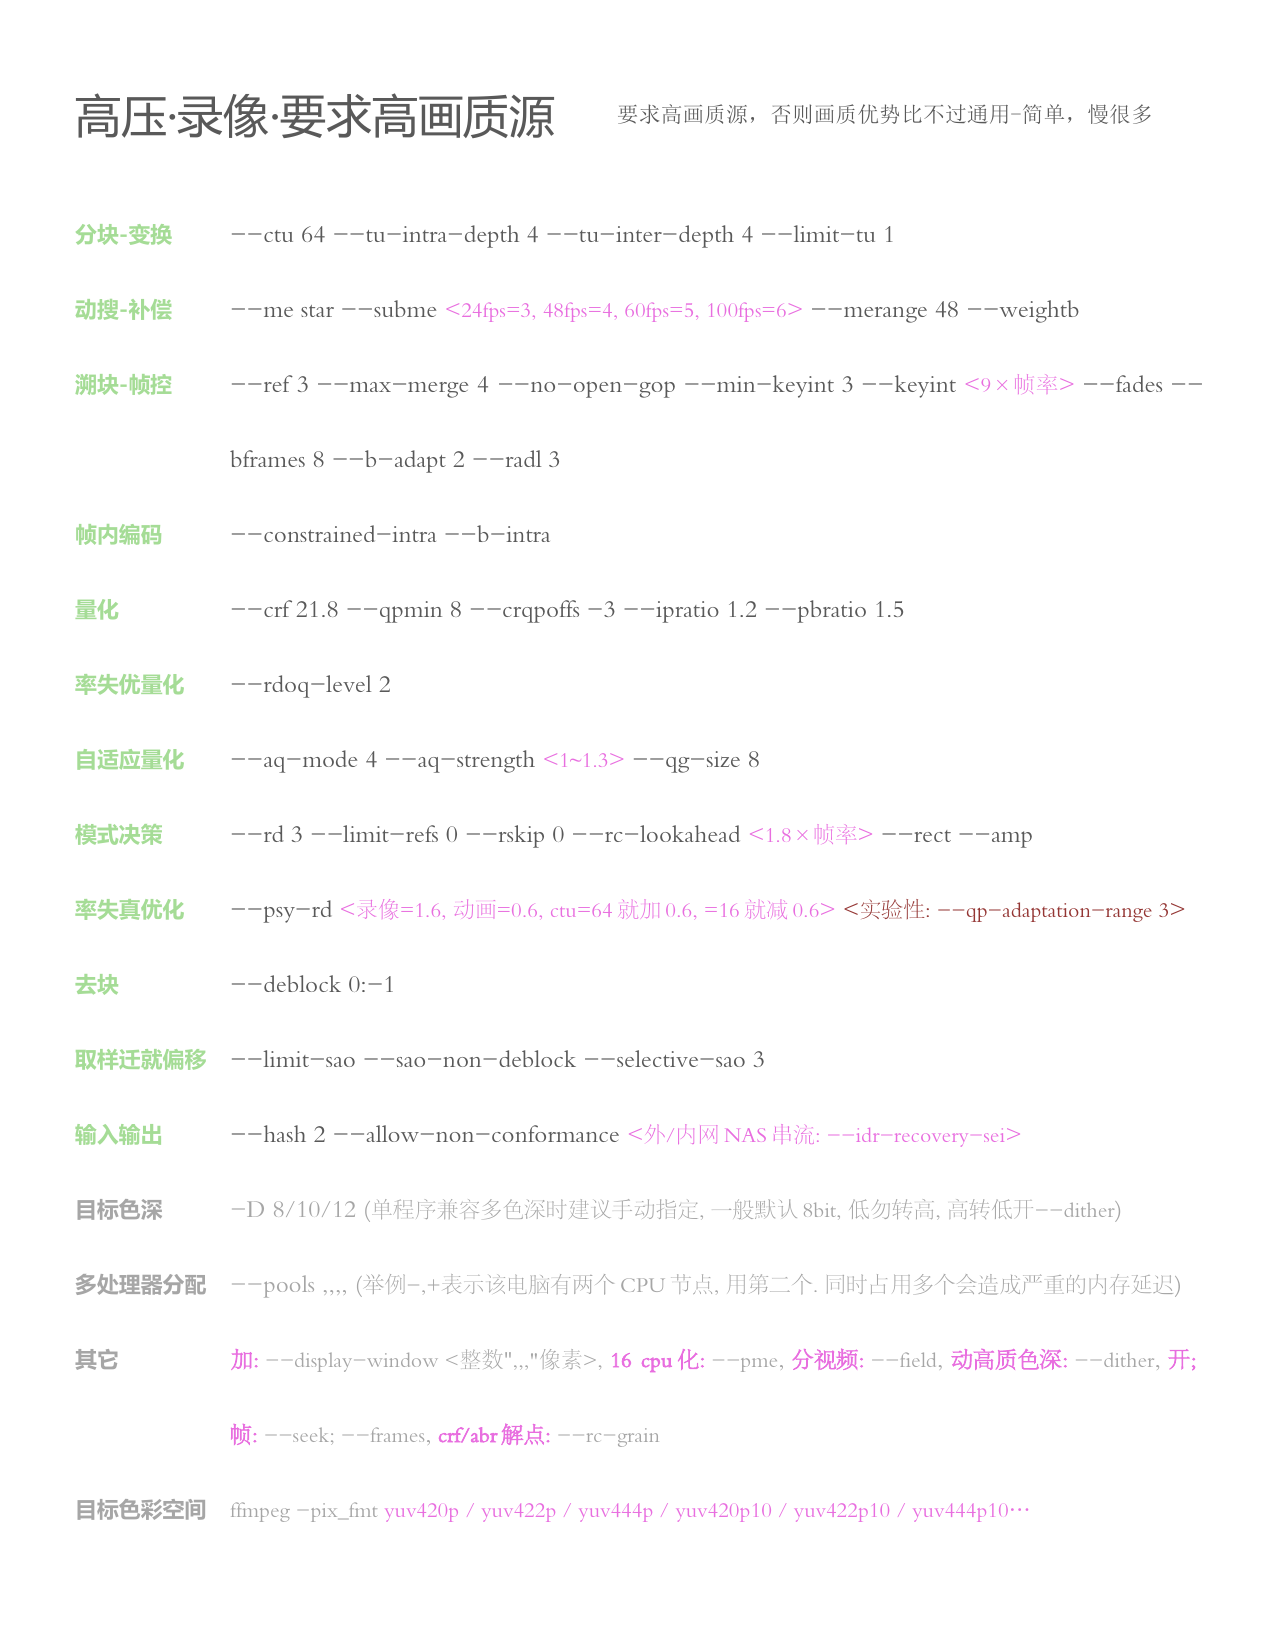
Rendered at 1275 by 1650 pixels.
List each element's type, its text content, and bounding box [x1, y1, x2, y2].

text 高压·录像·要求高画质源 [75, 80, 1200, 148]
